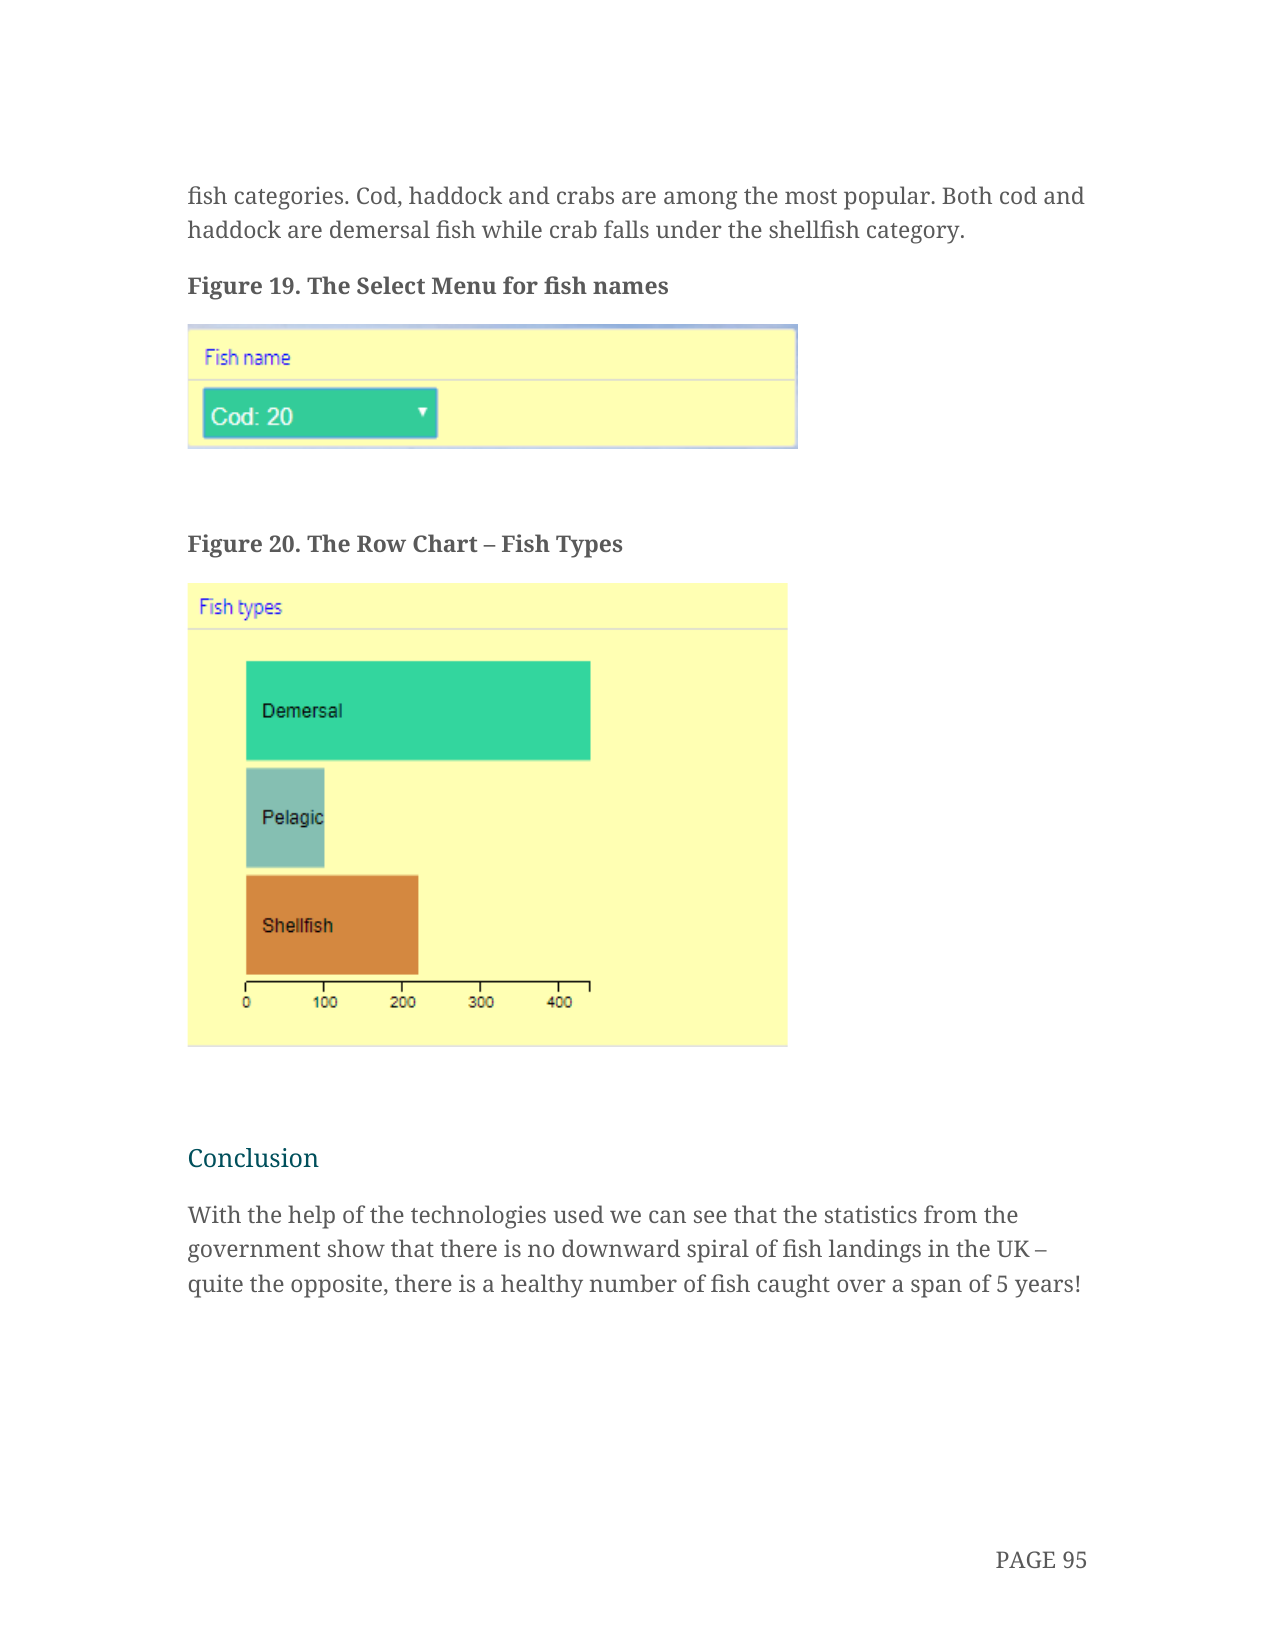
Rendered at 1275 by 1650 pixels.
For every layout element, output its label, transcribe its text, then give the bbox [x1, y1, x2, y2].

text Conclusion [187, 1141, 1087, 1175]
text Figure 20. The Row Chart – Fish Types [187, 528, 1087, 559]
text Figure 19. The Select Menu for fish names [187, 269, 1087, 301]
picture [187, 324, 798, 449]
text With the help of the technologies used we can see that the statistics from the government show that there is no downward spiral of fish landings in the UK – quite the opposite, there is a healthy number of fish caught over a span of 5 years! [187, 1199, 1087, 1299]
picture [187, 583, 788, 1047]
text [187, 180, 1087, 246]
